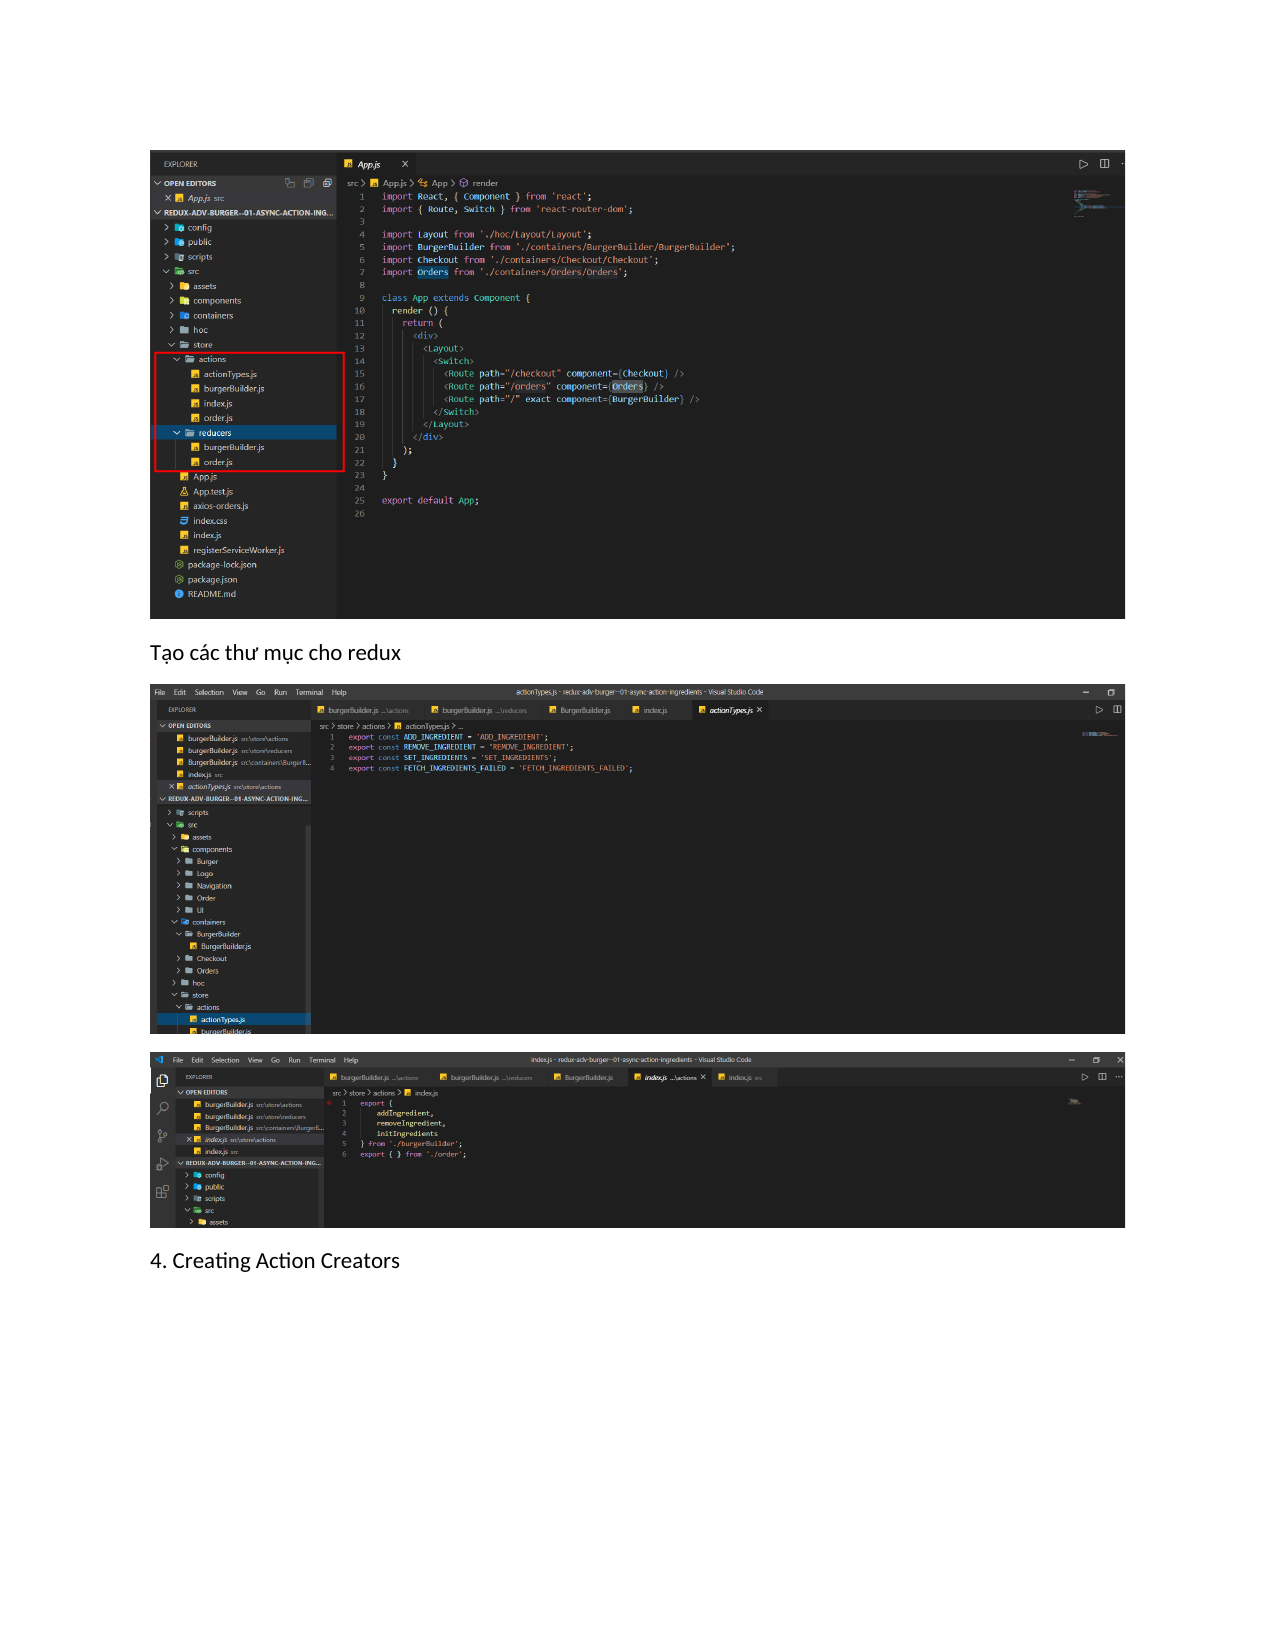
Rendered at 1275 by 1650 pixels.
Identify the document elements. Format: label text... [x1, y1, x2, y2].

picture [150, 684, 1125, 1034]
text Tạo các thư mục cho redux [150, 638, 1125, 666]
text 4. Creating Action Creators [150, 1247, 1125, 1275]
picture [150, 150, 1125, 619]
picture [150, 1052, 1125, 1228]
